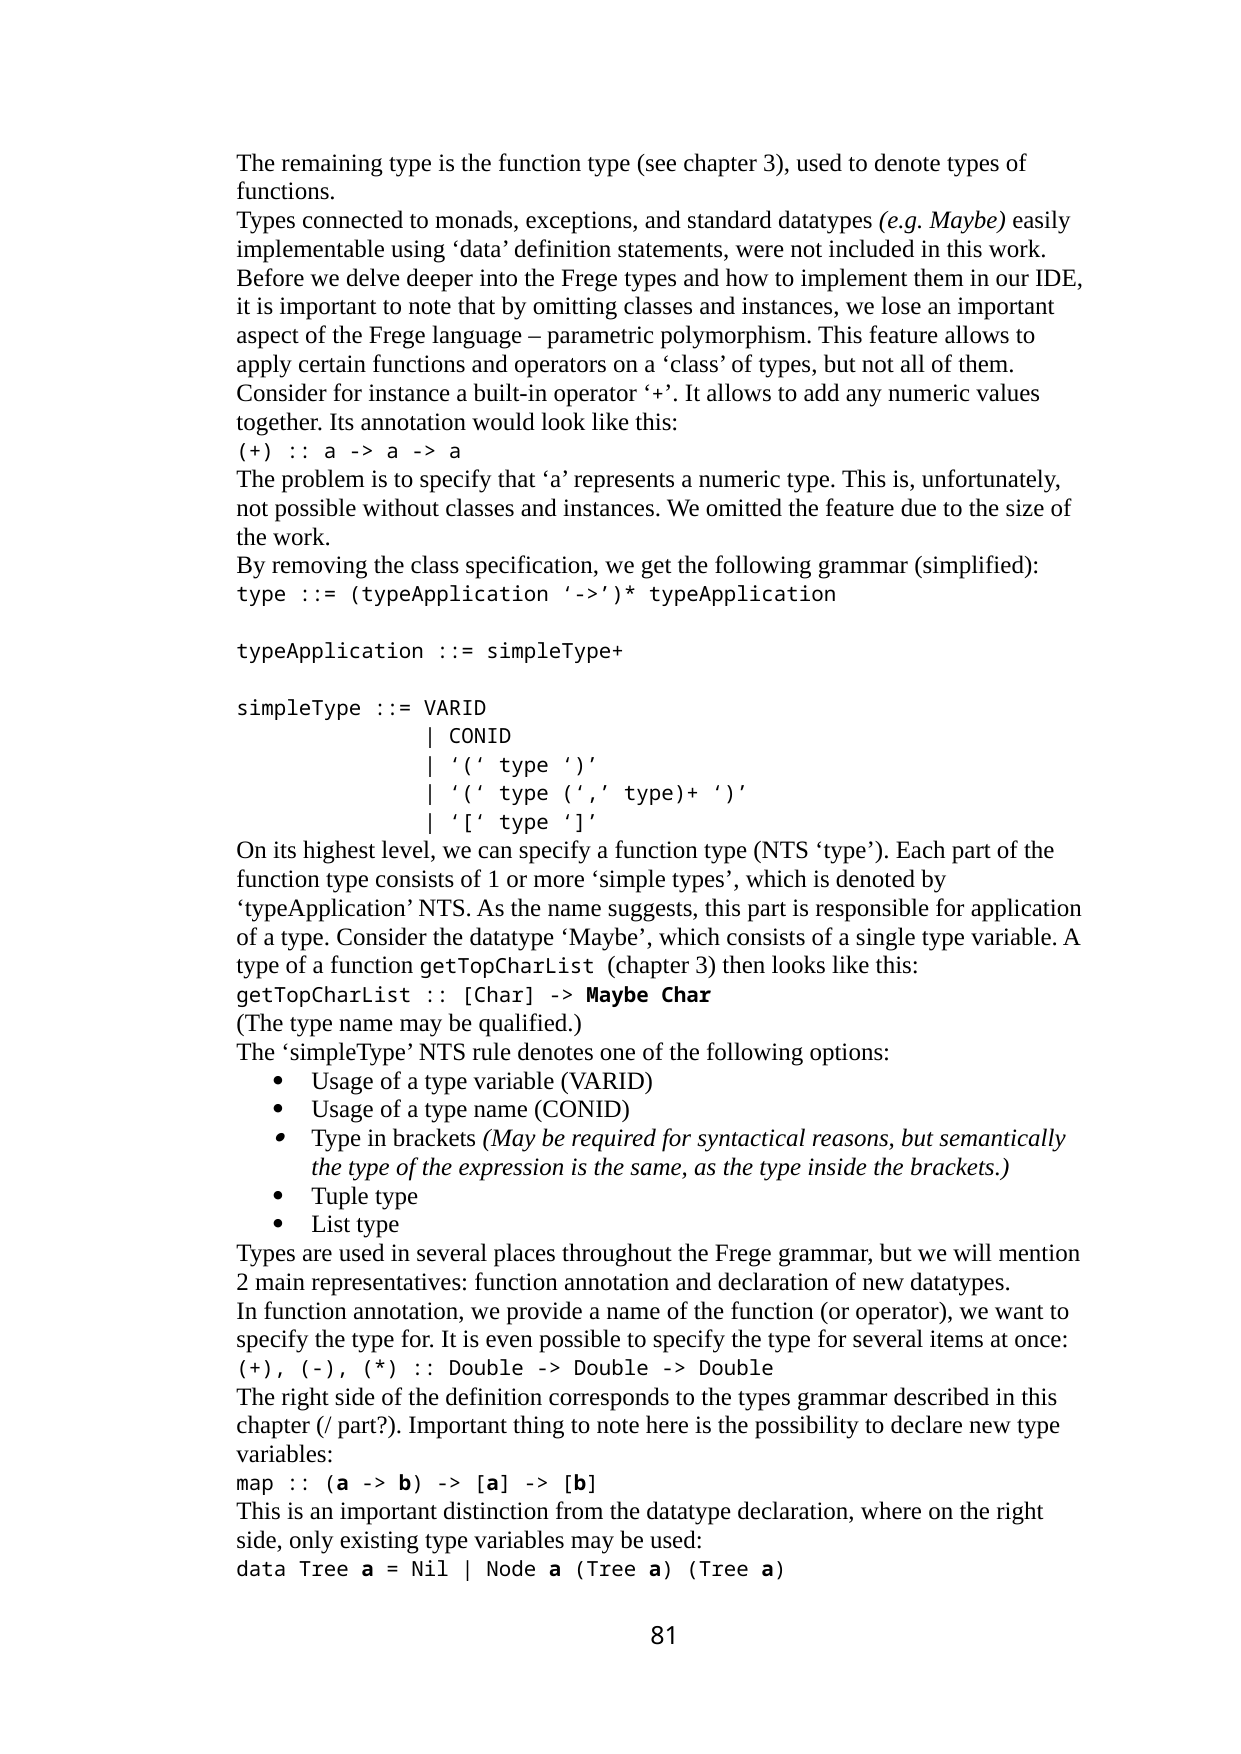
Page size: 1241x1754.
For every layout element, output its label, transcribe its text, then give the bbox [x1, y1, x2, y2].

text The problem is to specify that ‘a’ represents a numeric type. This is, unfortunately, not possible without classes and instances. We omitted the feature due to the size of the work. [236, 464, 1092, 551]
text By removing the class specification, we get the following grammar (simplified): [236, 551, 1092, 579]
list Usage of a type variable (VARID) [274, 1066, 1092, 1094]
text data Tree a = Nil | Node a (Tree a) (Tree a) [236, 1554, 1092, 1582]
list Type in brackets (May be required for syntactical reasons, but semantically the type of the expression is the same, as the type inside the brackets.) [274, 1123, 1092, 1181]
text map :: (a -> b) -> [a] -> [b] [236, 1468, 1092, 1496]
text The remaining type is the function type (see chapter 3), used to denote types of functions. [236, 148, 1092, 205]
text In function annotation, we provide a name of the function (or operator), we want to specify the type for. It is even possible to specify the type for several items at once: [236, 1296, 1092, 1353]
text The right side of the definition corresponds to the types grammar described in this chapter (/ part?). Important thing to note here is the possibility to declare new type variables: [236, 1382, 1092, 1468]
text getTopCharList :: [Char] -> Maybe Char [236, 980, 1092, 1008]
text | CONID [236, 722, 1092, 750]
text | ‘[‘ type ‘]’ [236, 807, 1092, 835]
text (+), (-), (*) :: Double -> Double -> Double [236, 1353, 1092, 1382]
text type ::= (typeApplication ‘->’)* typeApplication [236, 579, 1092, 608]
text This is an important distinction from the datatype declaration, where on the right side, only existing type variables may be used: [236, 1496, 1092, 1554]
text Types are used in several places throughout the Frege grammar, but we will mention 2 main representatives: function annotation and declaration of new datatypes. [236, 1238, 1092, 1296]
text | ‘(‘ type ‘)’ [236, 750, 1092, 778]
text The ‘simpleType’ NTS rule denotes one of the following options: [236, 1037, 1092, 1066]
text typeApplication ::= simpleType+ [236, 636, 1092, 665]
list Tuple type [274, 1181, 1092, 1209]
text Types connected to monads, exceptions, and standard datatypes (e.g. Maybe) easily implementable using ‘data’ definition statements, were not included in this work. [236, 205, 1092, 263]
text simpleType ::= VARID [236, 693, 1092, 722]
text | ‘(‘ type (‘,’ type)+ ‘)’ [236, 778, 1092, 807]
list Usage of a type name (CONID) [274, 1094, 1092, 1123]
list List type [274, 1209, 1092, 1238]
text Before we delve deeper into the Frege types and how to implement them in our IDE, it is important to note that by omitting classes and instances, we lose an important aspect of the Frege language – parametric polymorphism. This feature allows to apply certain functions and operators on a ‘class’ of types, but not all of them. Consider for instance a built-in operator ‘+’. It allows to add any numeric values together. Its annotation would look like this: [236, 263, 1092, 436]
text (+) :: a -> a -> a [236, 436, 1092, 464]
text On its highest level, we can specify a function type (NTS ‘type’). Each part of the function type consists of 1 or more ‘simple types’, which is denoted by ‘typeApplication’ NTS. As the name suggests, this part is responsible for application of a type. Consider the datatype ‘Maybe’, which consists of a single type variable. A type of a function getTopCharList (chapter 3) then looks like this: [236, 835, 1092, 980]
text (The type name may be qualified.) [236, 1008, 1092, 1037]
